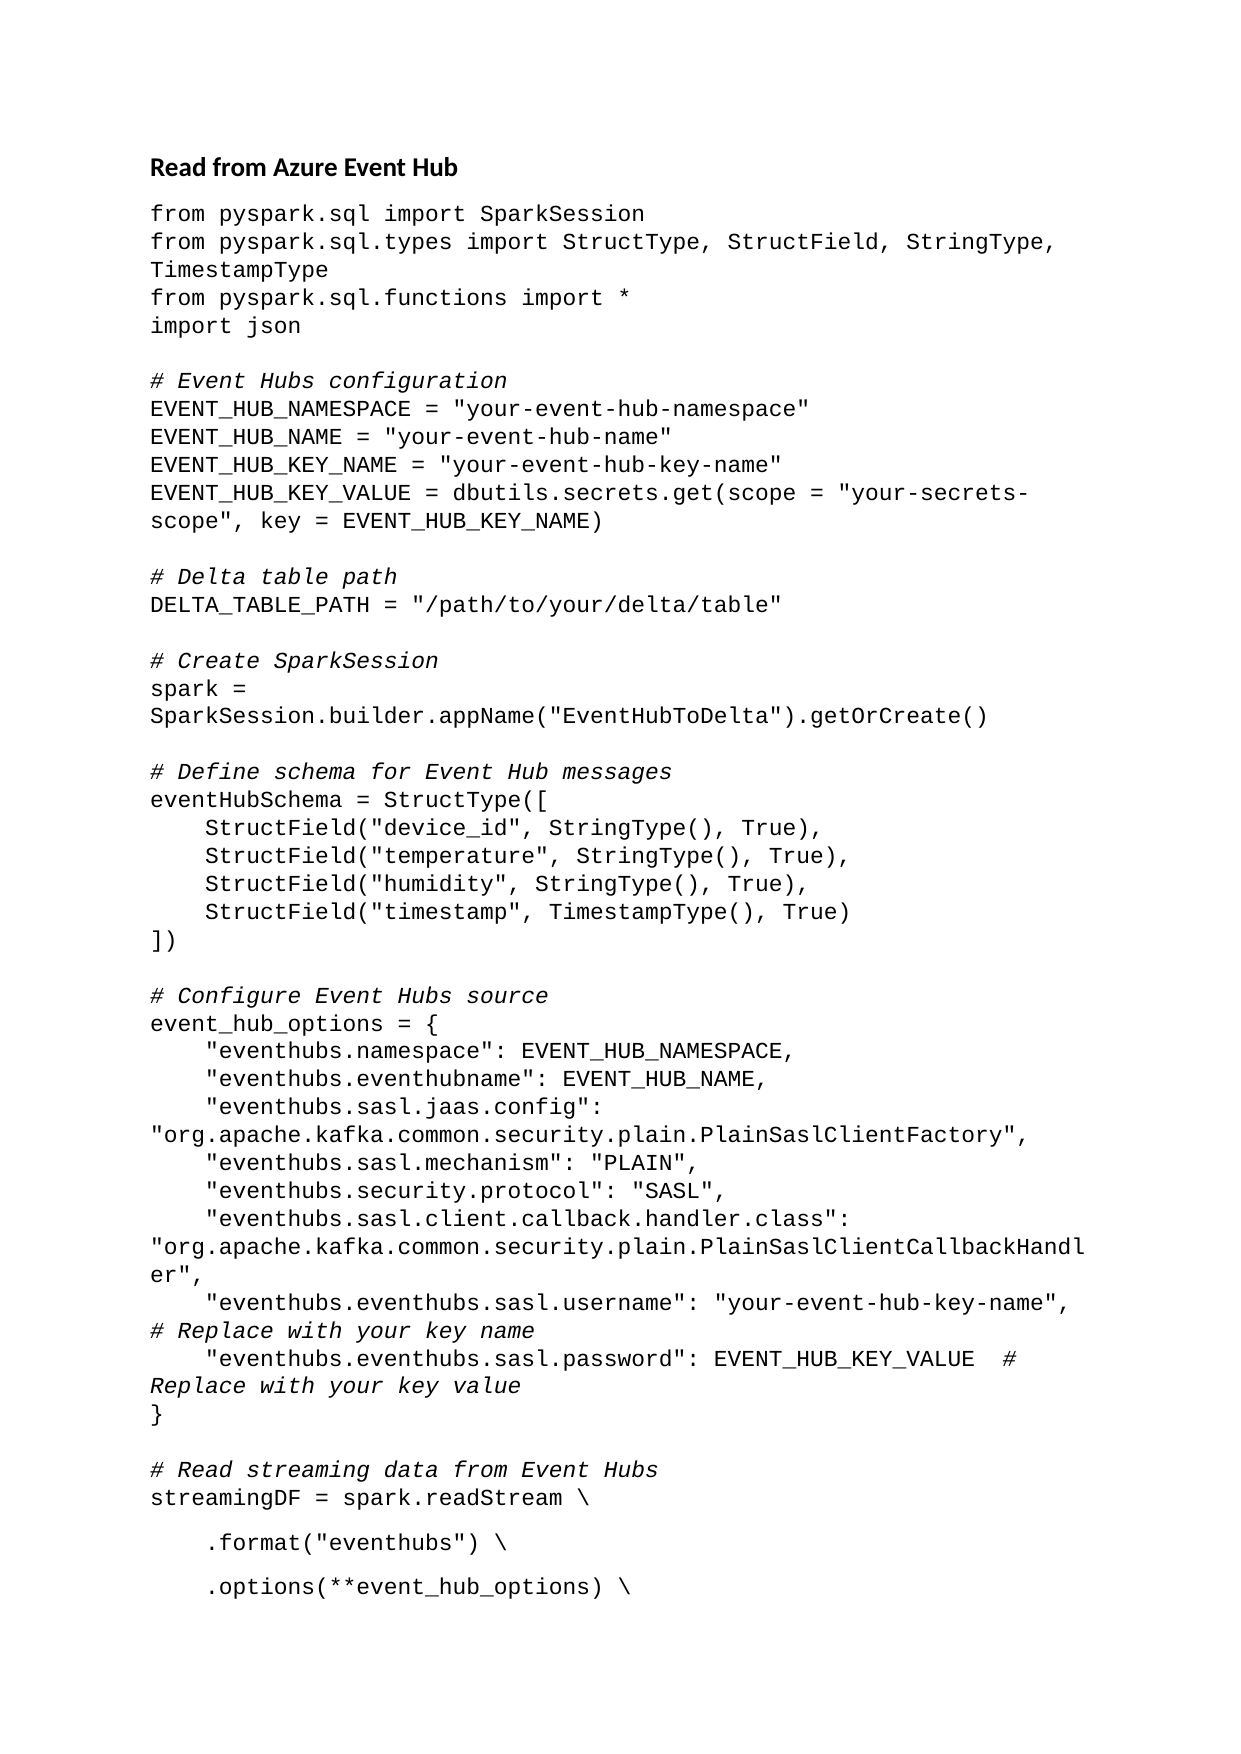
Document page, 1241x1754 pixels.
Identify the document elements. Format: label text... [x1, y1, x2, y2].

text .format("eventhubs") \ [150, 1531, 1090, 1557]
text from pyspark.sql import SparkSession from pyspark.sql.types import StructType, StructField, StringType, TimestampType from pyspark.sql.functions import * import json # Event Hubs configuration EVENT_HUB_NAMESPACE = "your-event-hub-namespace" EVENT_HUB_NAME = "your-event-hub-name" EVENT_HUB_KEY_NAME = "your-event-hub-key-name" EVENT_HUB_KEY_VALUE = dbutils.secrets.get(scope = "your-secrets-scope", key = EVENT_HUB_KEY_NAME) # Delta table path DELTA_TABLE_PATH = "/path/to/your/delta/table" # Create SparkSession spark = SparkSession.builder.appName("EventHubToDelta").getOrCreate() # Define schema for Event Hub messages eventHubSchema = StructType([ StructField("device_id", StringType(), True), StructField("temperature", StringType(), True), StructField("humidity", StringType(), True), StructField("timestamp", TimestampType(), True) ]) # Configure Event Hubs source event_hub_options = { "eventhubs.namespace": EVENT_HUB_NAMESPACE, "eventhubs.eventhubname": EVENT_HUB_NAME, "eventhubs.sasl.jaas.config": "org.apache.kafka.common.security.plain.PlainSaslClientFactory", "eventhubs.sasl.mechanism": "PLAIN", "eventhubs.security.protocol": "SASL", "eventhubs.sasl.client.callback.handler.class": "org.apache.kafka.common.security.plain.PlainSaslClientCallbackHandler", "eventhubs.eventhubs.sasl.username": "your-event-hub-key-name", # Replace with your key name "eventhubs.eventhubs.sasl.password": EVENT_HUB_KEY_VALUE # Replace with your key value } # Read streaming data from Event Hubs streamingDF = spark.readStream \ [150, 202, 1090, 1512]
text Read from Azure Event Hub [150, 150, 1090, 183]
text .options(**event_hub_options) \ [150, 1576, 1090, 1602]
